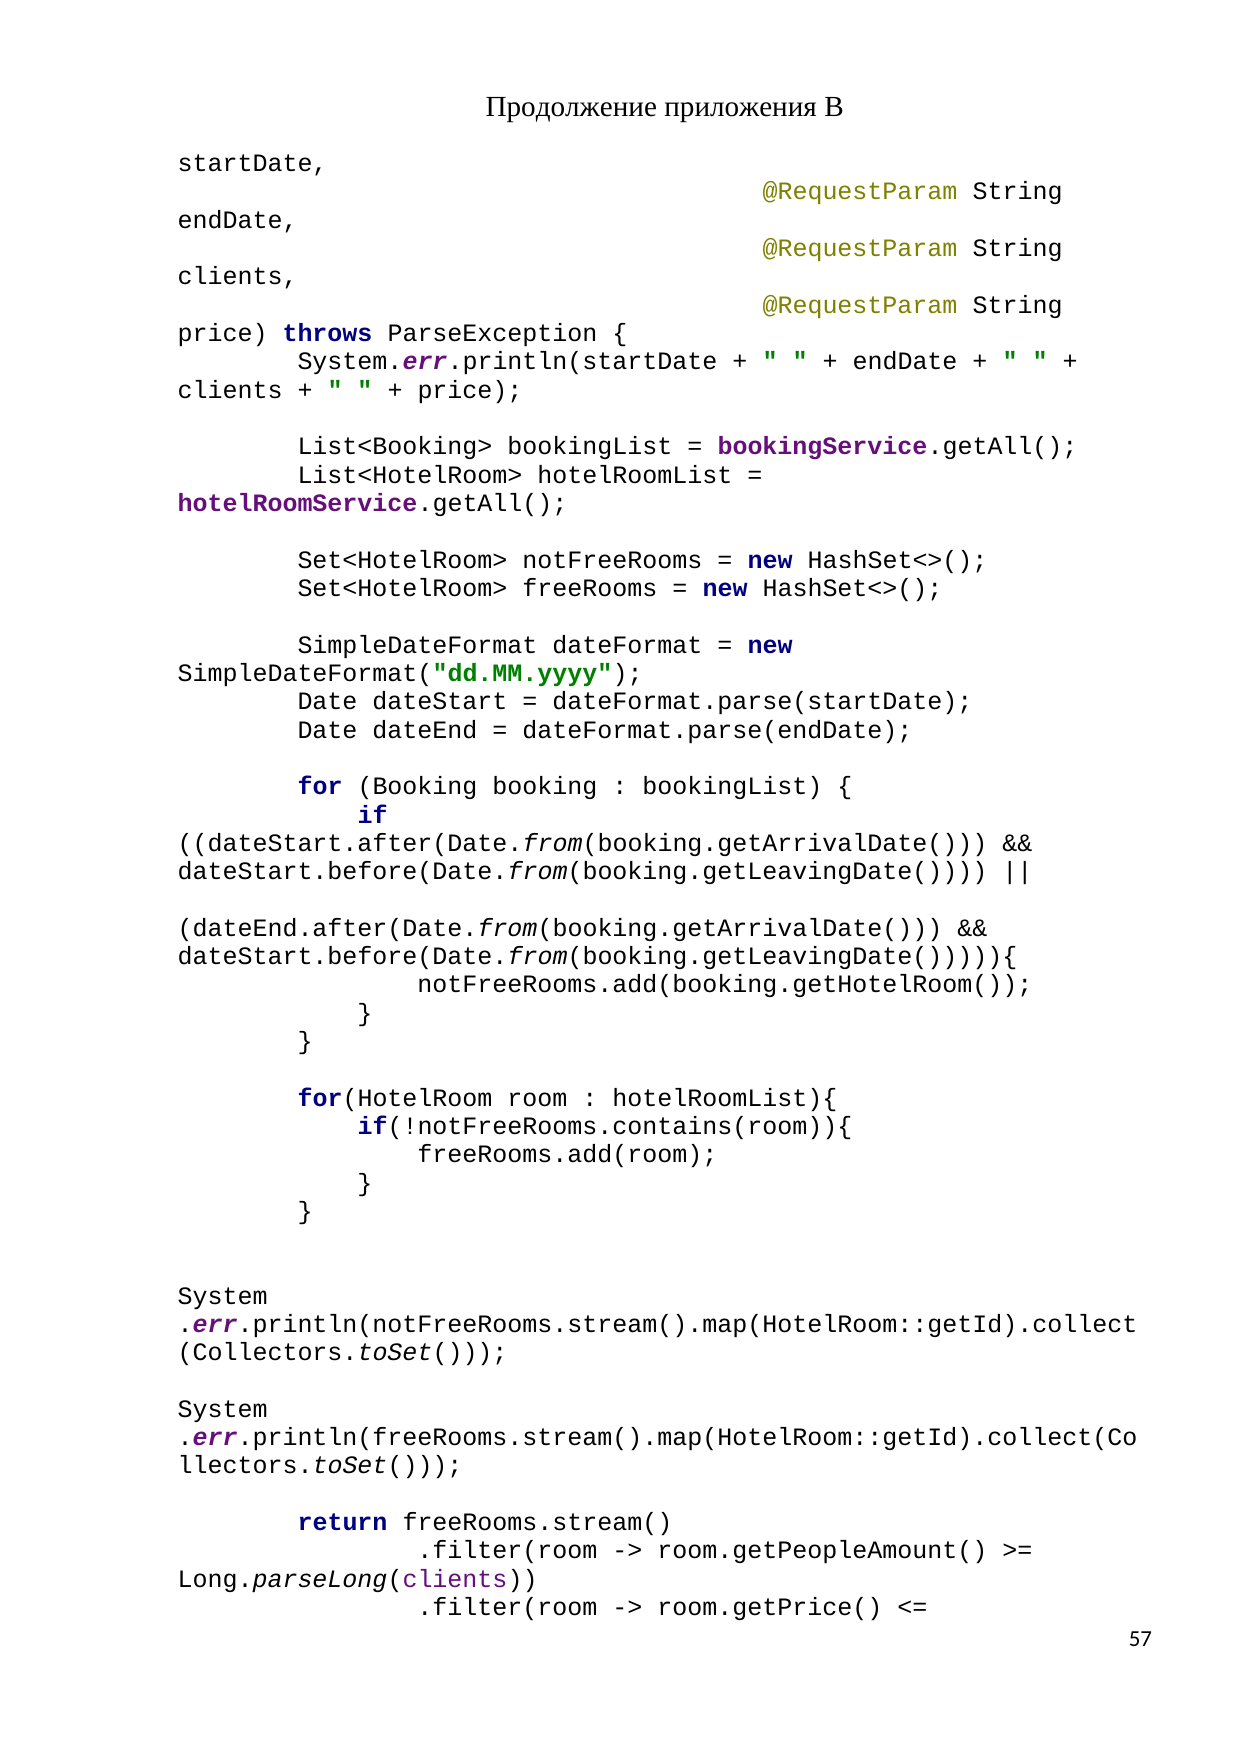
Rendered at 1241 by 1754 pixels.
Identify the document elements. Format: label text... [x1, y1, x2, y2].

text startDate, @RequestParam String endDate, @RequestParam String clients, @RequestParam String price) throws ParseException { System.err.println(startDate + " " + endDate + " " + clients + " " + price); List<Booking> bookingList = bookingService.getAll(); List<HotelRoom> hotelRoomList = hotelRoomService.getAll(); Set<HotelRoom> notFreeRooms = new HashSet<>(); Set<HotelRoom> freeRooms = new HashSet<>(); SimpleDateFormat dateFormat = new SimpleDateFormat("dd.MM.yyyy"); Date dateStart = dateFormat.parse(startDate); Date dateEnd = dateFormat.parse(endDate); for (Booking booking : bookingList) { if ((dateStart.after(Date.from(booking.getArrivalDate())) && dateStart.before(Date.from(booking.getLeavingDate()))) || (dateEnd.after(Date.from(booking.getArrivalDate())) && dateStart.before(Date.from(booking.getLeavingDate())))){ notFreeRooms.add(booking.getHotelRoom()); } } for(HotelRoom room : hotelRoomList){ if(!notFreeRooms.contains(room)){ freeRooms.add(room); } } System.err.println(notFreeRooms.stream().map(HotelRoom::getId).collect(Collectors.toSet())); System.err.println(freeRooms.stream().map(HotelRoom::getId).collect(Collectors.toSet())); return freeRooms.stream() .filter(room -> room.getPeopleAmount() >= Long.parseLong(clients)) .filter(room -> room.getPrice() <= [177, 151, 1152, 1623]
text Продолжение приложения В [177, 89, 1152, 122]
